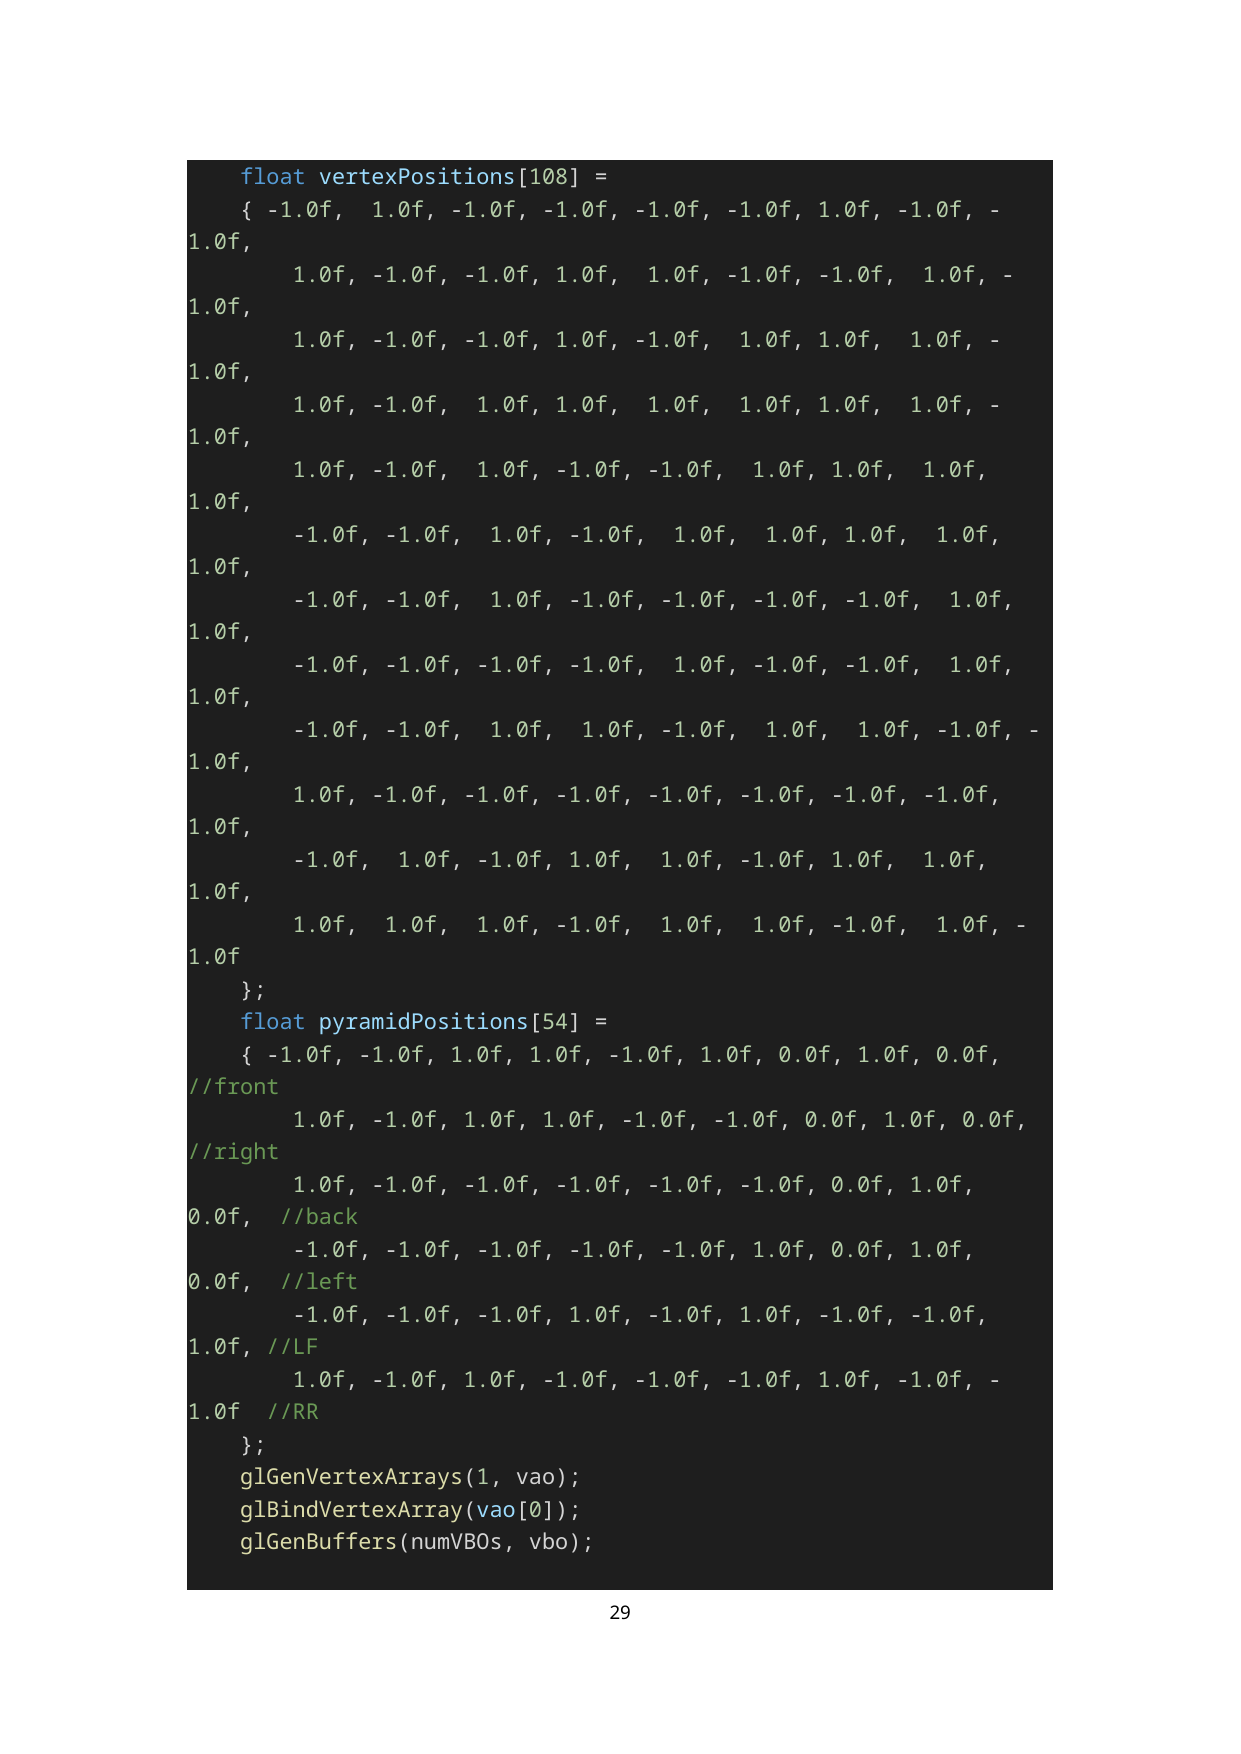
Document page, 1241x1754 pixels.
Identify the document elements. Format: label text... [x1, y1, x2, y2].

text 1.0f, -1.0f, -1.0f, -1.0f, -1.0f, -1.0f, 0.0f, 1.0f, 0.0f, //back [187, 1167, 1053, 1232]
text -1.0f, -1.0f, 1.0f, -1.0f, -1.0f, -1.0f, -1.0f, 1.0f, 1.0f, [187, 582, 1053, 647]
text -1.0f, -1.0f, -1.0f, 1.0f, -1.0f, 1.0f, -1.0f, -1.0f, 1.0f, //LF [187, 1297, 1053, 1362]
text 1.0f, -1.0f, 1.0f, 1.0f, -1.0f, -1.0f, 0.0f, 1.0f, 0.0f, //right [187, 1102, 1053, 1167]
text -1.0f, -1.0f, -1.0f, -1.0f, 1.0f, -1.0f, -1.0f, 1.0f, 1.0f, [187, 647, 1053, 712]
text 1.0f, -1.0f, 1.0f, 1.0f, 1.0f, 1.0f, 1.0f, 1.0f, -1.0f, [187, 387, 1053, 452]
text -1.0f, -1.0f, -1.0f, -1.0f, -1.0f, 1.0f, 0.0f, 1.0f, 0.0f, //left [187, 1232, 1053, 1297]
text { -1.0f, 1.0f, -1.0f, -1.0f, -1.0f, -1.0f, 1.0f, -1.0f, -1.0f, [187, 192, 1053, 257]
text glGenBuffers(numVBOs, vbo); [187, 1525, 1053, 1557]
text 1.0f, -1.0f, 1.0f, -1.0f, -1.0f, -1.0f, 1.0f, -1.0f, -1.0f //RR [187, 1362, 1053, 1427]
text -1.0f, -1.0f, 1.0f, -1.0f, 1.0f, 1.0f, 1.0f, 1.0f, 1.0f, [187, 517, 1053, 582]
text glBindVertexArray(vao[0]); [187, 1492, 1053, 1525]
text float vertexPositions[108] = [187, 160, 1053, 192]
text -1.0f, -1.0f, 1.0f, 1.0f, -1.0f, 1.0f, 1.0f, -1.0f, -1.0f, [187, 712, 1053, 777]
text -1.0f, 1.0f, -1.0f, 1.0f, 1.0f, -1.0f, 1.0f, 1.0f, 1.0f, [187, 842, 1053, 907]
text 1.0f, -1.0f, 1.0f, -1.0f, -1.0f, 1.0f, 1.0f, 1.0f, 1.0f, [187, 452, 1053, 517]
text glGenVertexArrays(1, vao); [187, 1460, 1053, 1492]
text 1.0f, -1.0f, -1.0f, 1.0f, -1.0f, 1.0f, 1.0f, 1.0f, -1.0f, [187, 322, 1053, 387]
text { -1.0f, -1.0f, 1.0f, 1.0f, -1.0f, 1.0f, 0.0f, 1.0f, 0.0f, //front [187, 1037, 1053, 1102]
text 1.0f, -1.0f, -1.0f, -1.0f, -1.0f, -1.0f, -1.0f, -1.0f, 1.0f, [187, 777, 1053, 842]
text 1.0f, 1.0f, 1.0f, -1.0f, 1.0f, 1.0f, -1.0f, 1.0f, -1.0f [187, 907, 1053, 972]
text }; [187, 972, 1053, 1005]
text }; [187, 1427, 1053, 1460]
text 1.0f, -1.0f, -1.0f, 1.0f, 1.0f, -1.0f, -1.0f, 1.0f, -1.0f, [187, 257, 1053, 322]
text float pyramidPositions[54] = [187, 1005, 1053, 1037]
